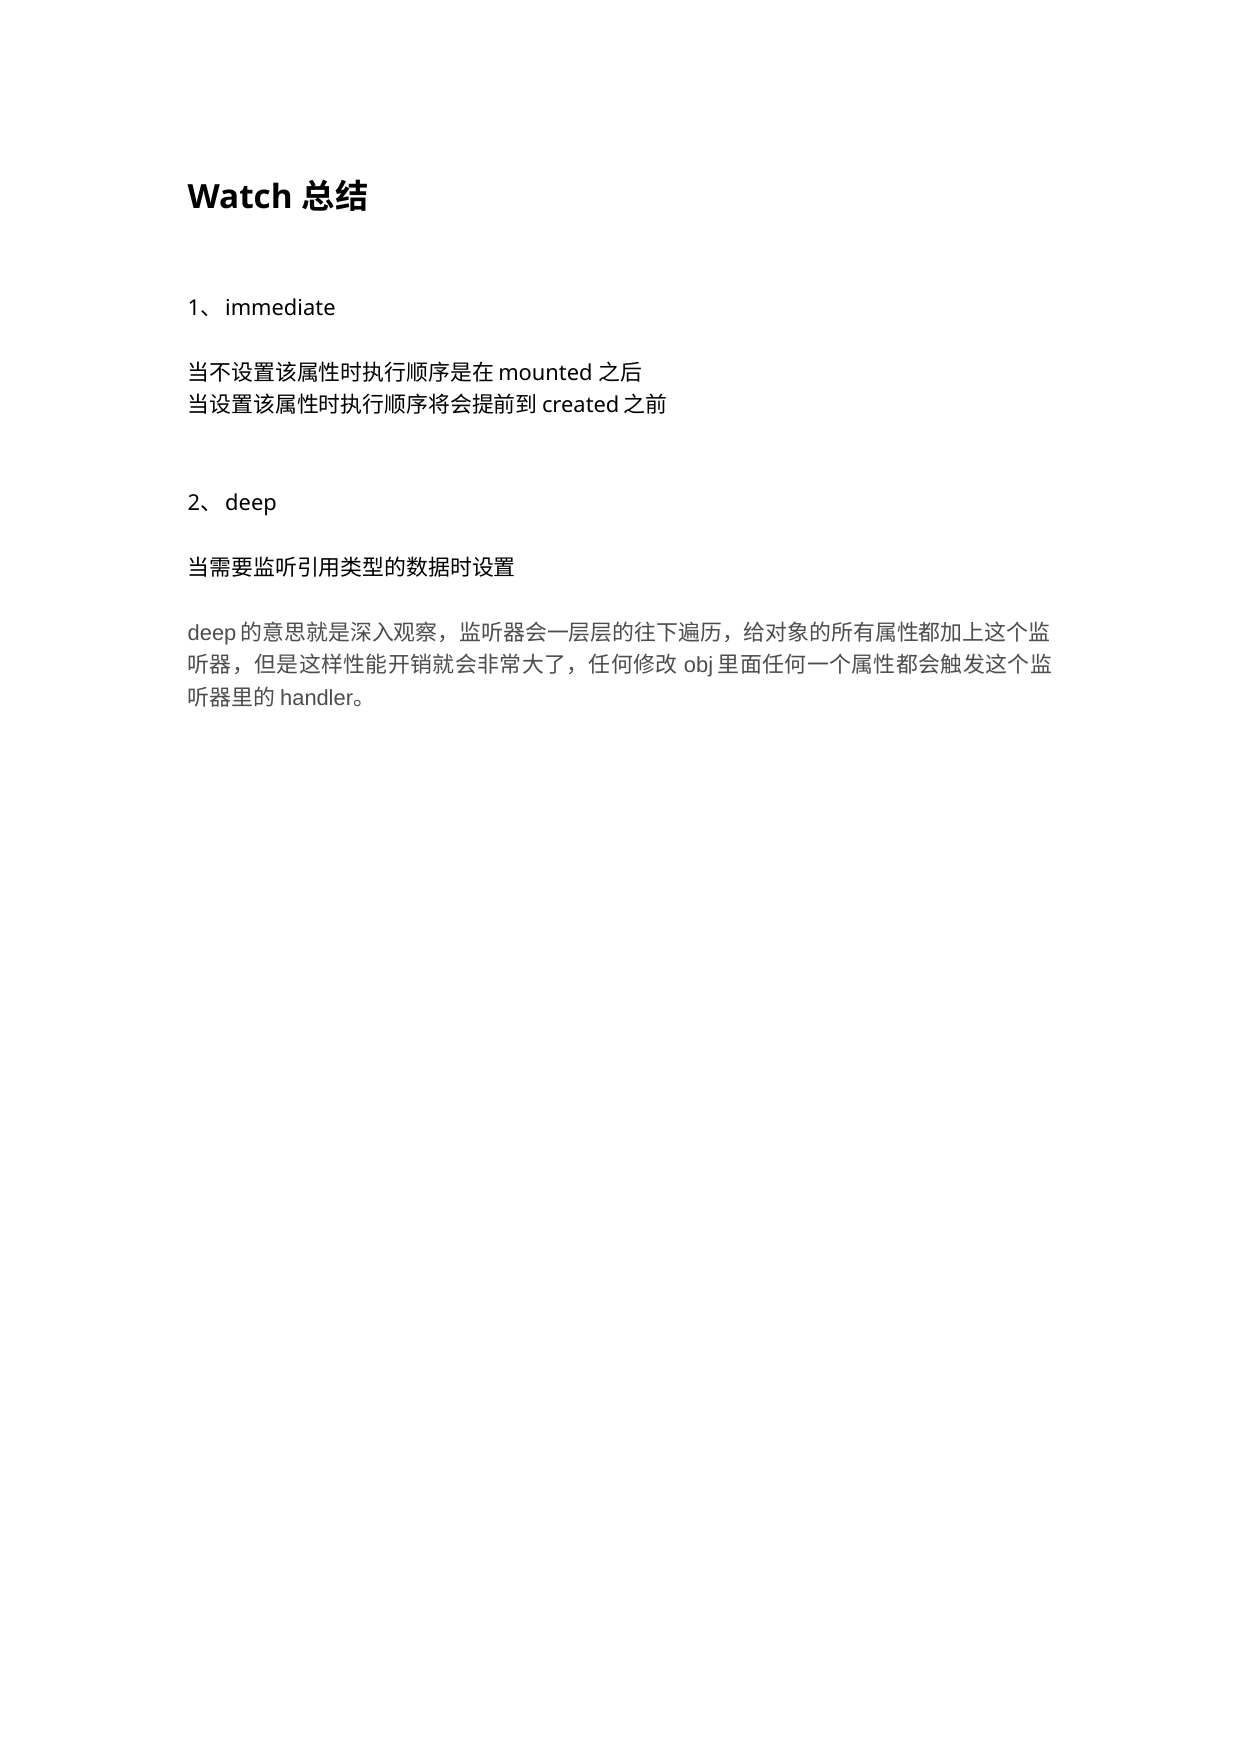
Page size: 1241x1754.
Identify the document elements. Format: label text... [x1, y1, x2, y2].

subtitle Watch 总结 [187, 162, 1053, 227]
text deep的意思就是深入观察，监听器会一层层的往下遍历，给对象的所有属性都加上这个监听器，但是这样性能开销就会非常大了，任何修改obj里面任何一个属性都会触发这个监听器里的 handler。 [187, 614, 1053, 712]
list deep [187, 484, 1053, 517]
text 当不设置该属性时执行顺序是在mounted 之后 [187, 354, 1053, 387]
list immediate [187, 289, 1053, 322]
text 当设置该属性时执行顺序将会提前到created之前 [187, 387, 1053, 419]
text 当需要监听引用类型的数据时设置 [187, 549, 1053, 582]
